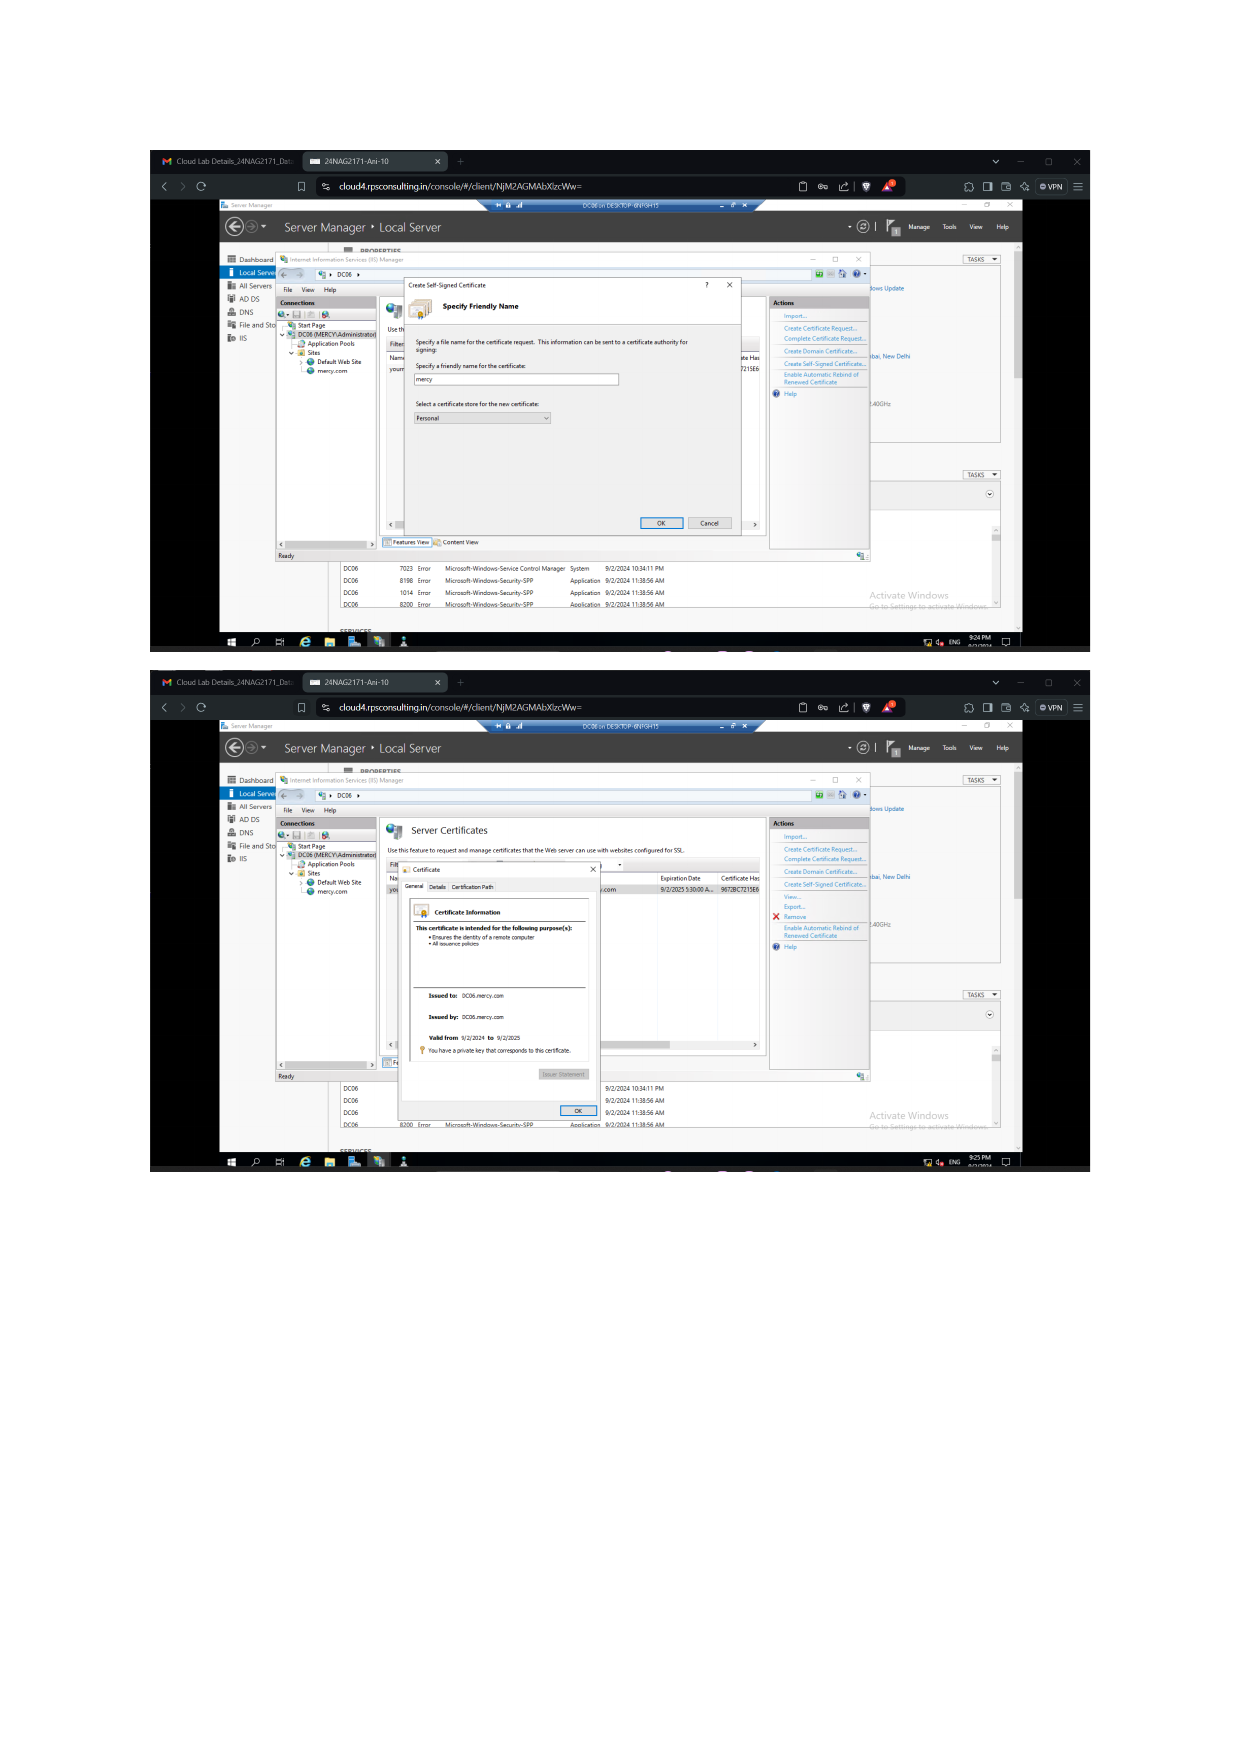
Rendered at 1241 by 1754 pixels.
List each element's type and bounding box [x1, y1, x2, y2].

picture [150, 670, 1091, 1172]
picture [150, 150, 1091, 652]
